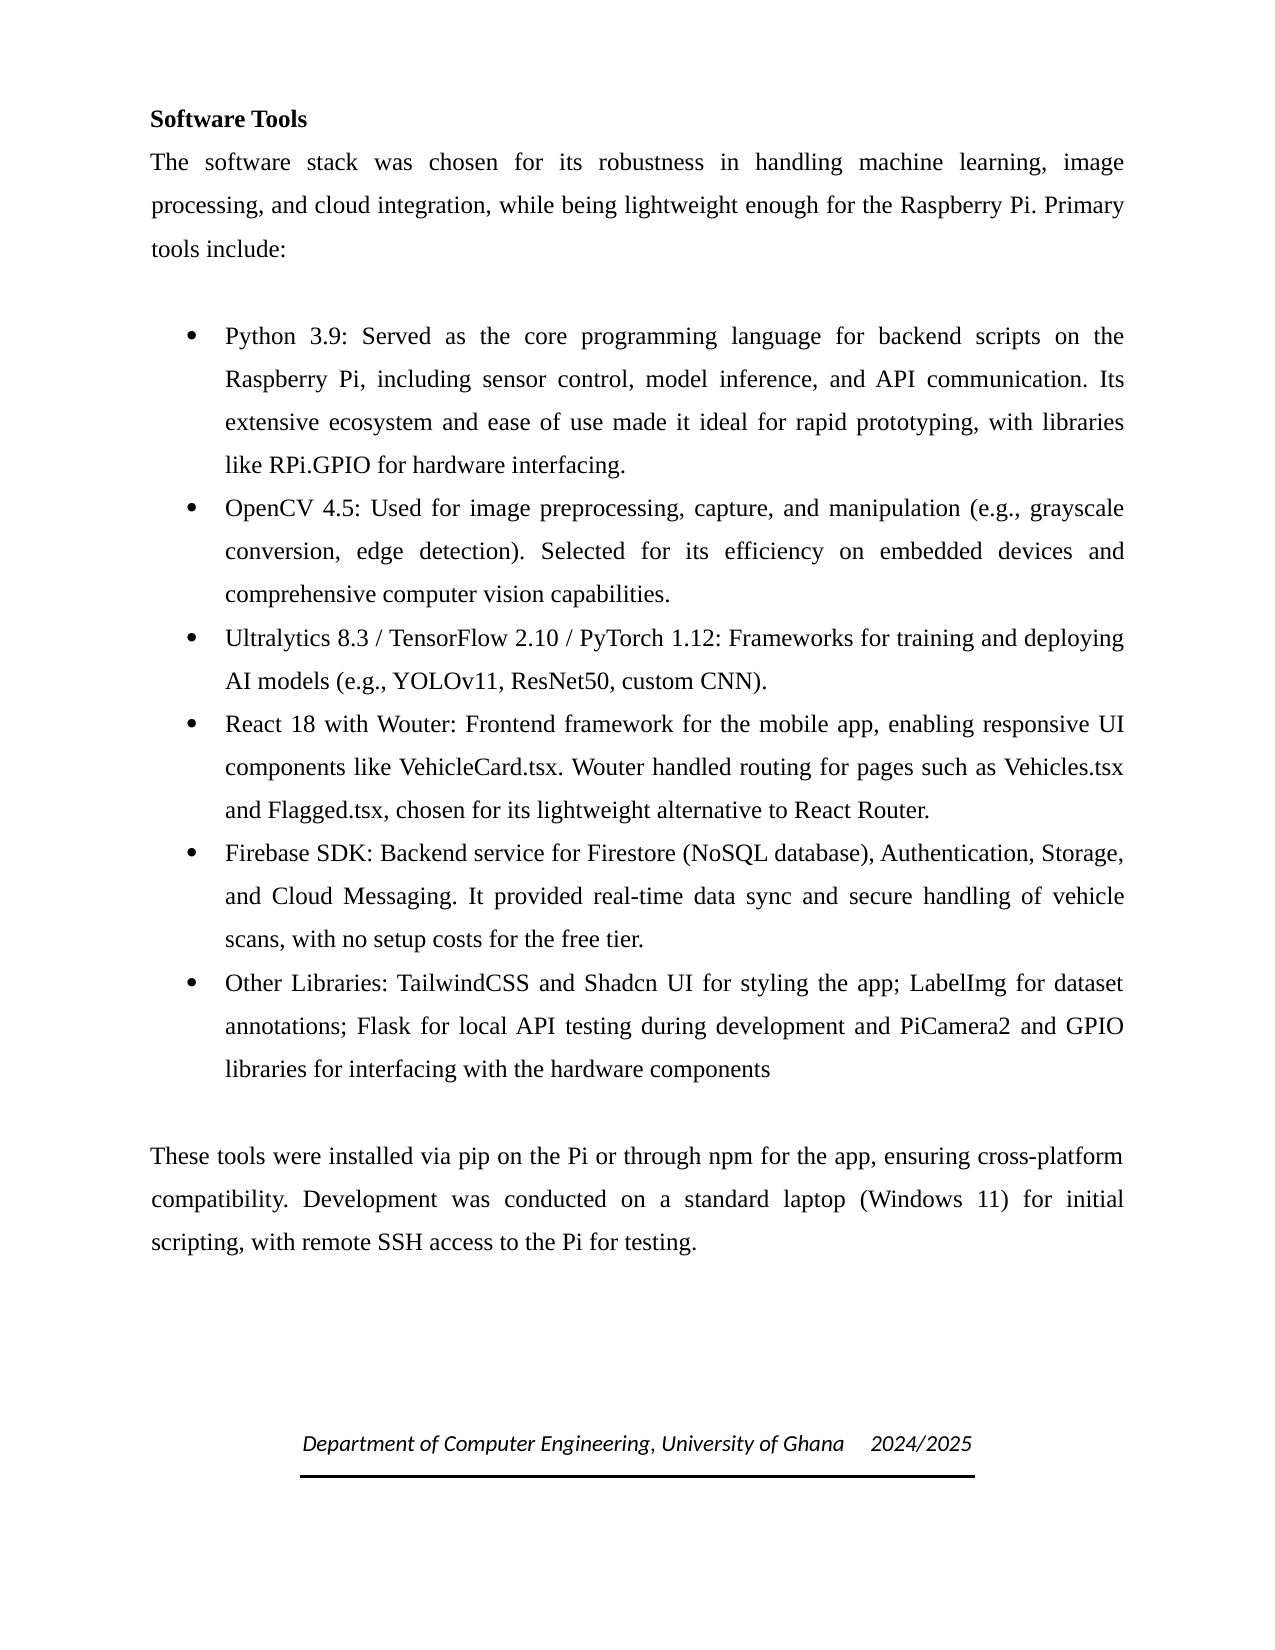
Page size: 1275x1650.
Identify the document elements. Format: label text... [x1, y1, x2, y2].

list Python 3.9: Served as the core programming language for backend scripts on the Raspberry Pi, including sensor control, model inference, and API communication. Its extensive ecosystem and ease of use made it ideal for rapid prototyping, with libraries like RPi.GPIO for hardware interfacing. [187, 321, 1125, 479]
text Software Tools [150, 104, 1125, 133]
list Ultralytics 8.3 / TensorFlow 2.10 / PyTorch 1.12: Frameworks for training and deploying AI models (e.g., YOLOv11, ResNet50, custom CNN). [187, 623, 1125, 694]
list OpenCV 4.5: Used for image preprocessing, capture, and manipulation (e.g., grayscale conversion, edge detection). Selected for its efficiency on embedded devices and comprehensive computer vision capabilities. [187, 493, 1125, 608]
list React 18 with Wouter: Frontend framework for the mobile app, enabling responsive UI components like VehicleCard.tsx. Wouter handled routing for pages such as Vehicles.tsx and Flagged.tsx, chosen for its lightweight alternative to React Router. [187, 709, 1125, 824]
list Other Libraries: TailwindCSS and Shadcn UI for styling the app; LabelImg for dataset annotations; Flask for local API testing during development and PiCamera2 and GPIO libraries for interfacing with the hardware components [187, 968, 1125, 1083]
text These tools were installed via pip on the Pi or through npm for the app, ensuring cross-platform compatibility. Development was conducted on a standard laptop (Windows 11) for initial scripting, with remote SSH access to the Pi for testing. [150, 1141, 1125, 1256]
list Firebase SDK: Backend service for Firestore (NoSQL database), Authentication, Storage, and Cloud Messaging. It provided real-time data sync and secure handling of vehicle scans, with no setup costs for the free tier. [187, 838, 1125, 953]
text The software stack was chosen for its robustness in handling machine learning, image processing, and cloud integration, while being lightweight enough for the Raspberry Pi. Primary tools include: [150, 147, 1125, 262]
